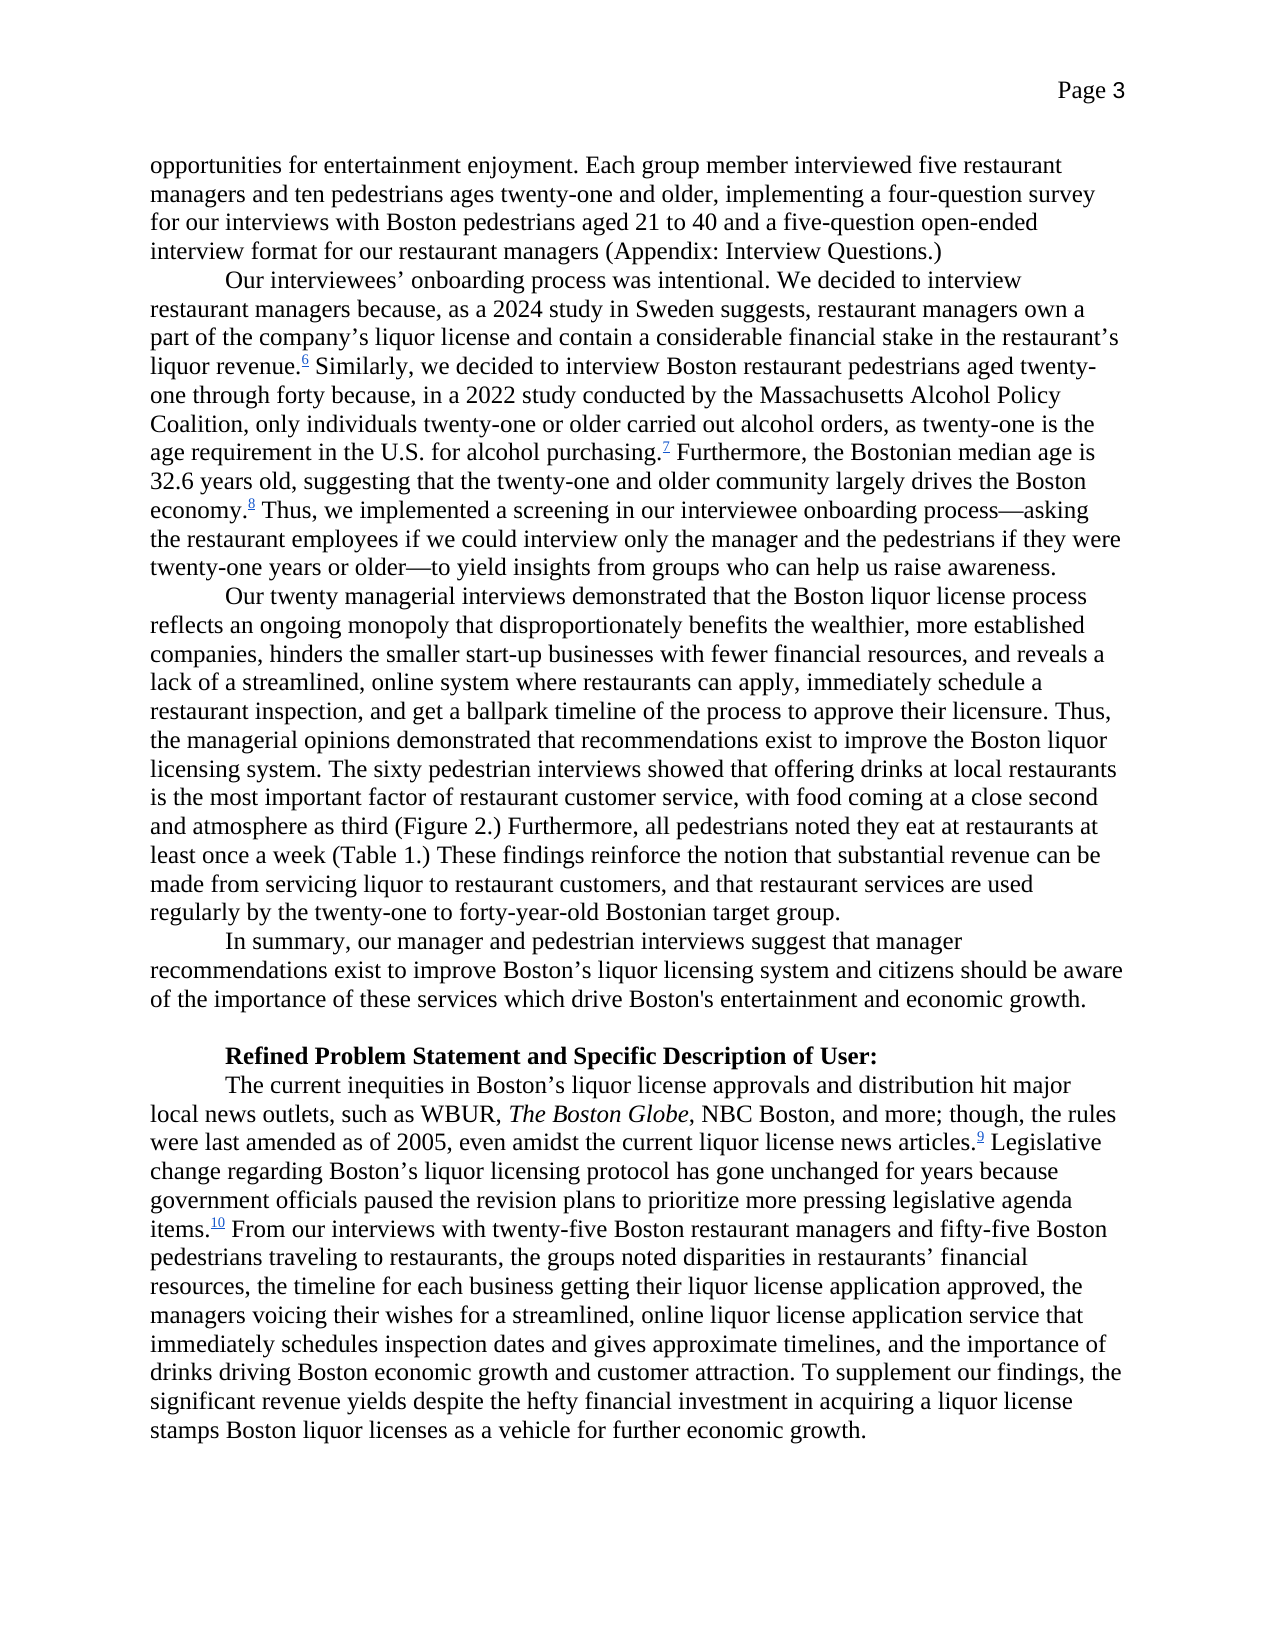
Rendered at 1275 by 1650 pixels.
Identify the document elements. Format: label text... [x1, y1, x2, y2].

text In summary, our manager and pedestrian interviews suggest that manager recommendations exist to improve Boston’s liquor licensing system and citizens should be aware of the importance of these services which drive Boston's entertainment and economic growth. [150, 926, 1125, 1012]
text Our interviewees’ onboarding process was intentional. We decided to interview restaurant managers because, as a 2024 study in Sweden suggests, restaurant managers own a part of the company’s liquor license and contain a considerable financial stake in the restaurant’s liquor revenue.6 Similarly, we decided to interview Boston restaurant pedestrians aged twenty-one through forty because, in a 2022 study conducted by the Massachusetts Alcohol Policy Coalition, only individuals twenty-one or older carried out alcohol orders, as twenty-one is the age requirement in the U.S. for alcohol purchasing.7 Furthermore, the Bostonian median age is 32.6 years old, suggesting that the twenty-one and older community largely drives the Boston economy.8 Thus, we implemented a screening in our interviewee onboarding process—asking the restaurant employees if we could interview only the manager and the pedestrians if they were twenty-one years or older—to yield insights from groups who can help us raise awareness. [150, 265, 1125, 581]
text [150, 150, 1125, 265]
text Refined Problem Statement and Specific Description of User: [150, 1041, 1125, 1070]
text Our twenty managerial interviews demonstrated that the Boston liquor license process reflects an ongoing monopoly that disproportionately benefits the wealthier, more established companies, hinders the smaller start-up businesses with fewer financial resources, and reveals a lack of a streamlined, online system where restaurants can apply, immediately schedule a restaurant inspection, and get a ballpark timeline of the process to approve their licensure. Thus, the managerial opinions demonstrated that recommendations exist to improve the Boston liquor licensing system. The sixty pedestrian interviews showed that offering drinks at local restaurants is the most important factor of restaurant customer service, with food coming at a close second and atmosphere as third (Figure 2.) Furthermore, all pedestrians noted they eat at restaurants at least once a week (Table 1.) These findings reinforce the notion that substantial revenue can be made from servicing liquor to restaurant customers, and that restaurant services are used regularly by the twenty-one to forty-year-old Bostonian target group. [150, 581, 1125, 926]
text The current inequities in Boston’s liquor license approvals and distribution hit major local news outlets, such as WBUR, The Boston Globe, NBC Boston, and more; though, the rules were last amended as of 2005, even amidst the current liquor license news articles.9 Legislative change regarding Boston’s liquor licensing protocol has gone unchanged for years because government officials paused the revision plans to prioritize more pressing legislative agenda items.10 From our interviews with twenty-five Boston restaurant managers and fifty-five Boston pedestrians traveling to restaurants, the groups noted disparities in restaurants’ financial resources, the timeline for each business getting their liquor license application approved, the managers voicing their wishes for a streamlined, online liquor license application service that immediately schedules inspection dates and gives approximate timelines, and the importance of drinks driving Boston economic growth and customer attraction. To supplement our findings, the significant revenue yields despite the hefty financial investment in acquiring a liquor license stamps Boston liquor licenses as a vehicle for further economic growth. [150, 1070, 1125, 1444]
